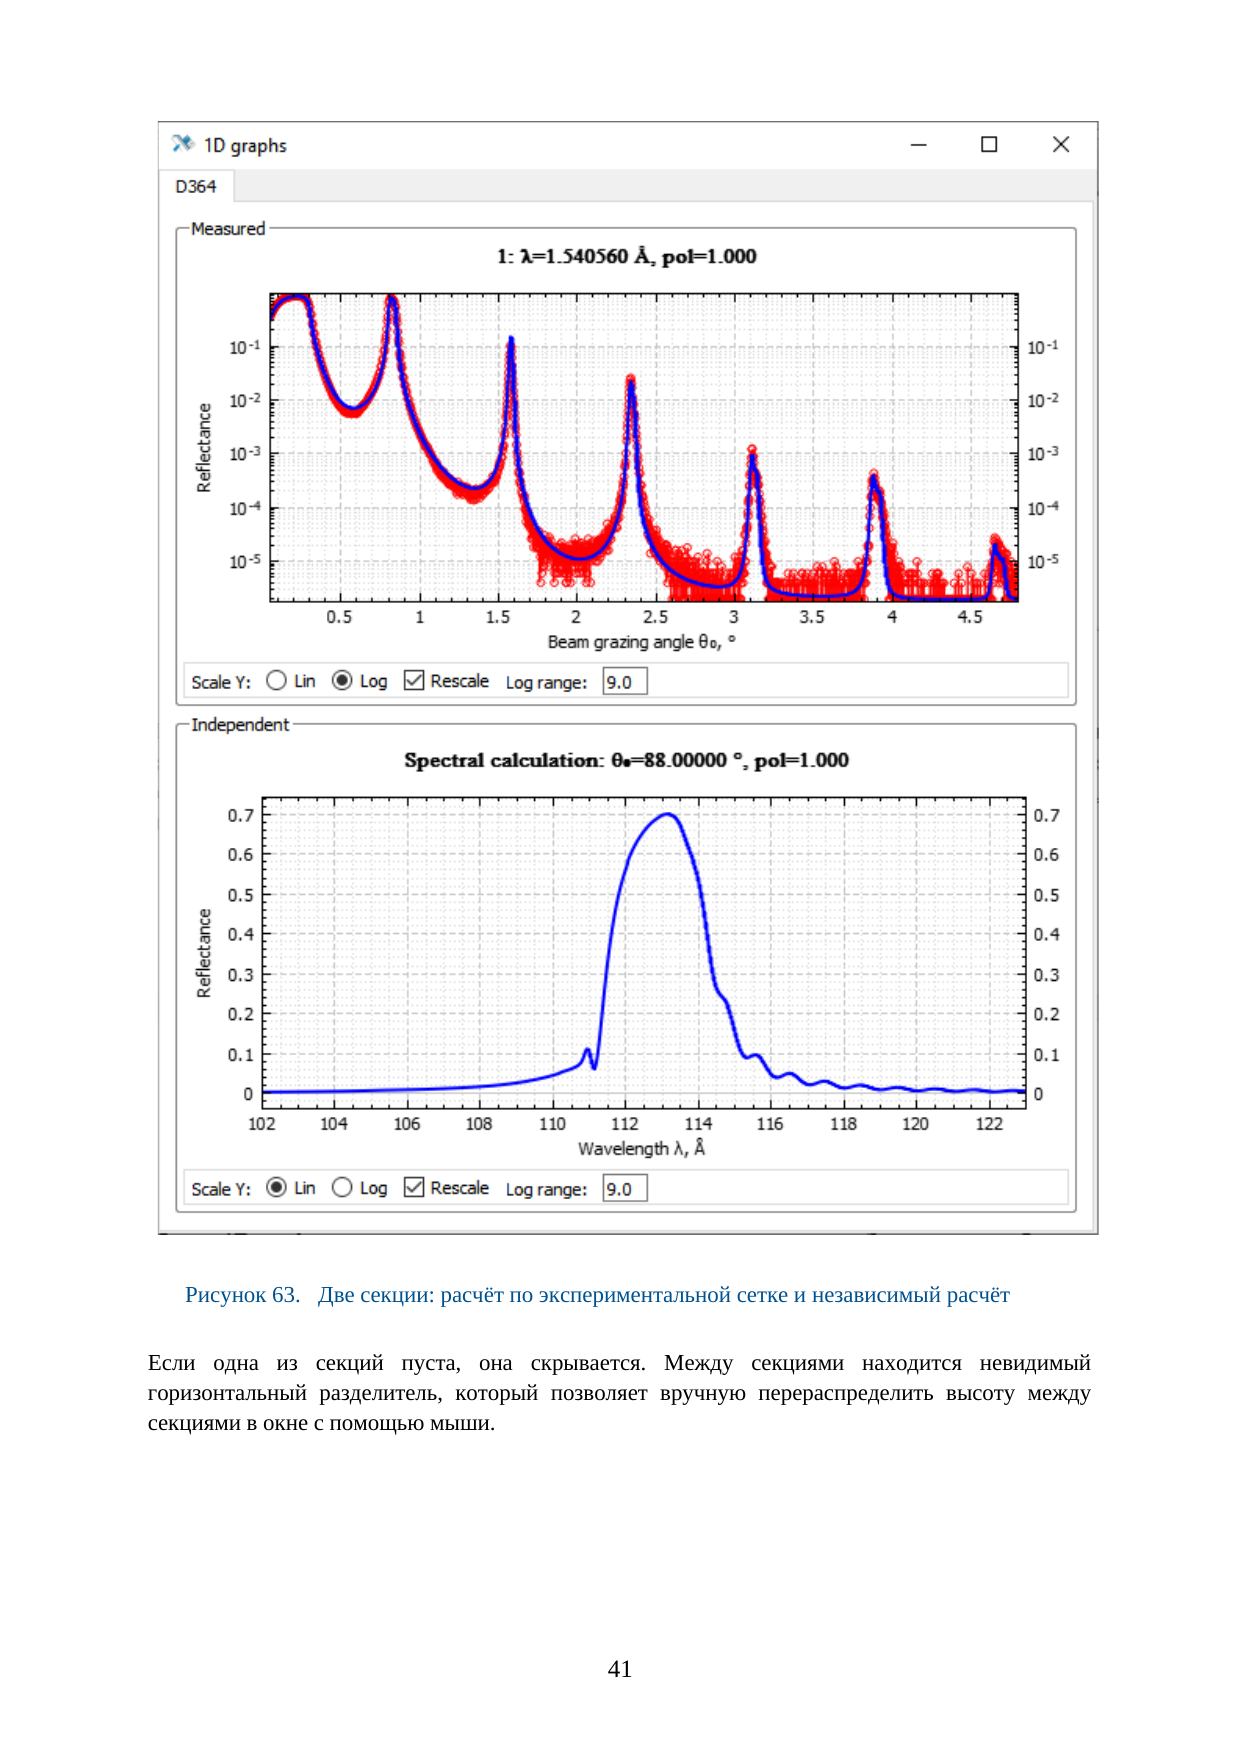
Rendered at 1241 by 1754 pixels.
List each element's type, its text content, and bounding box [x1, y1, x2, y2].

list Две секции: расчёт по экспериментальной сетке и независимый расчёт [170, 1235, 1093, 1307]
text Если одна из секций пуста, она скрывается. Между секциями находится невидимый горизонтальный разделитель, который позволяет вручную перераспределить высоту между секциями в окне с помощью мыши. [148, 1348, 1093, 1435]
picture [157, 121, 1099, 1235]
